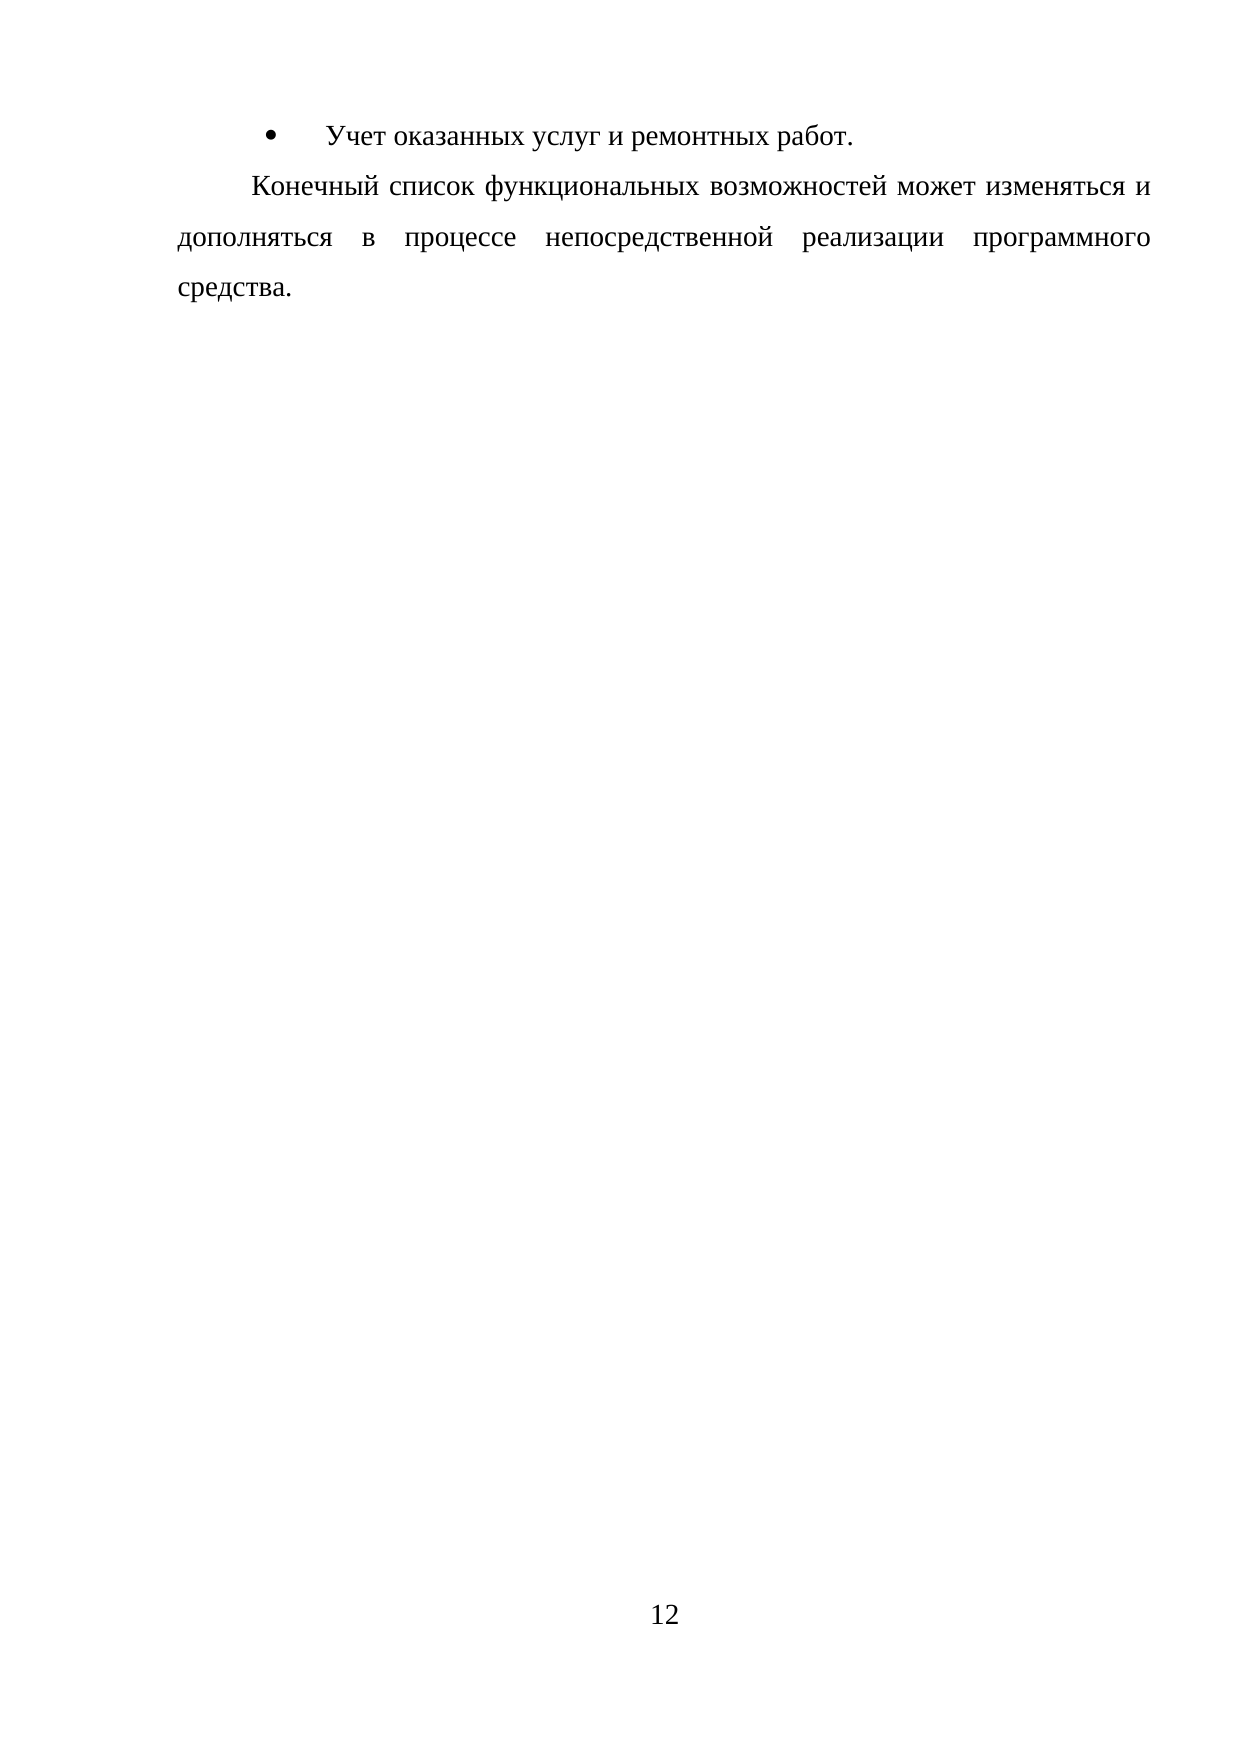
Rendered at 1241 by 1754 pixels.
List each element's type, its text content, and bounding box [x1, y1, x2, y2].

text Учет оказанных услуг и ремонтных работ. [177, 118, 1152, 152]
text Конечный список функциональных возможностей может изменяться и дополняться в процессе непосредственной реализации программного средства. [177, 168, 1152, 303]
